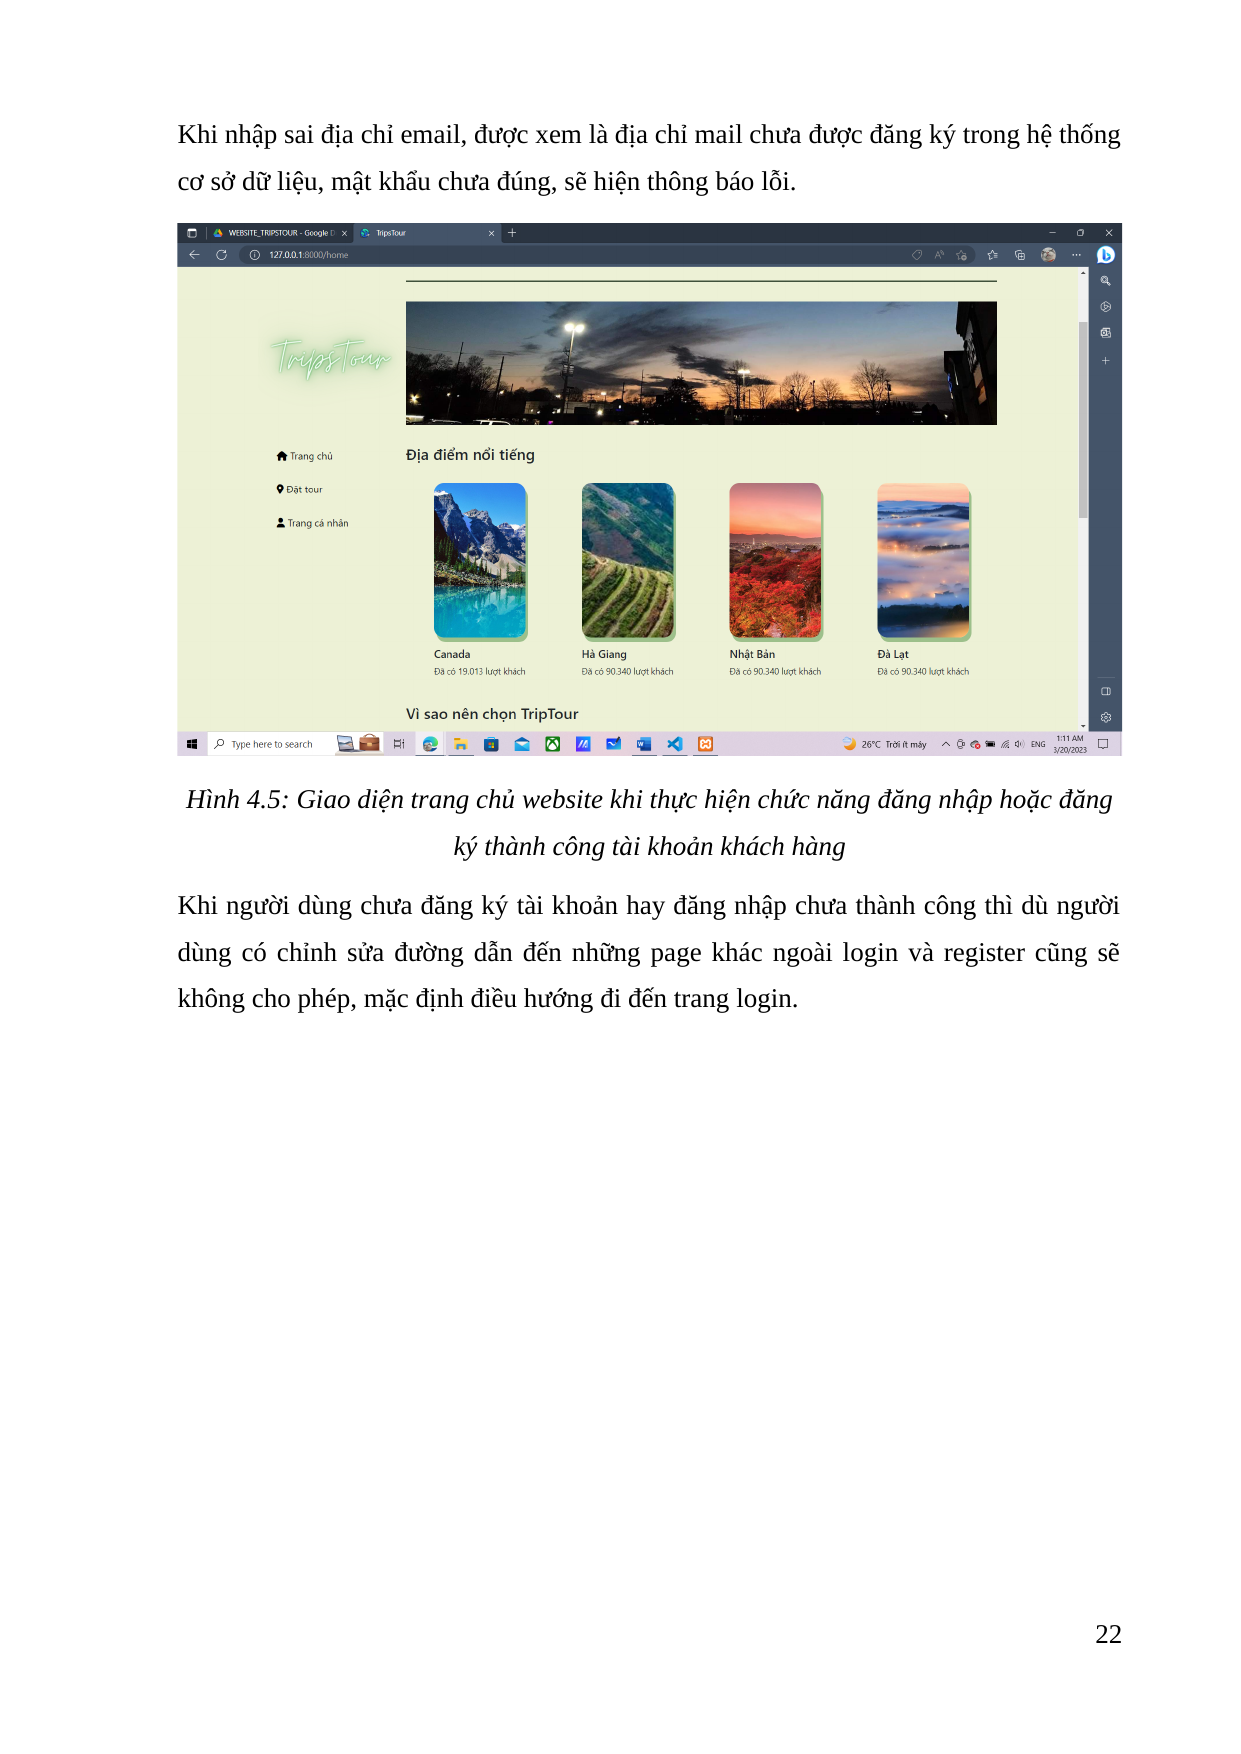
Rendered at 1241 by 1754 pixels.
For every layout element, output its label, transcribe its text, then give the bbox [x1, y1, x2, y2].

text Khi người dùng chưa đăng ký tài khoản hay đăng nhập chưa thành công thì dù người dùng có chỉnh sửa đường dẫn đến những page khác ngoài login và register cũng sẽ không cho phép, mặc định điều hướng đi đến trang login. [177, 889, 1122, 1014]
text Hình 4.5: Giao diện trang chủ website khi thực hiện chức năng đăng nhập hoặc đăng ký thành công tài khoản khách hàng [177, 783, 1122, 861]
picture [177, 223, 1123, 756]
text Khi nhập sai địa chỉ email, được xem là địa chỉ mail chưa được đăng ký trong hệ thống cơ sở dữ liệu, mật khẩu chưa đúng, sẽ hiện thông báo lỗi. [177, 118, 1122, 196]
